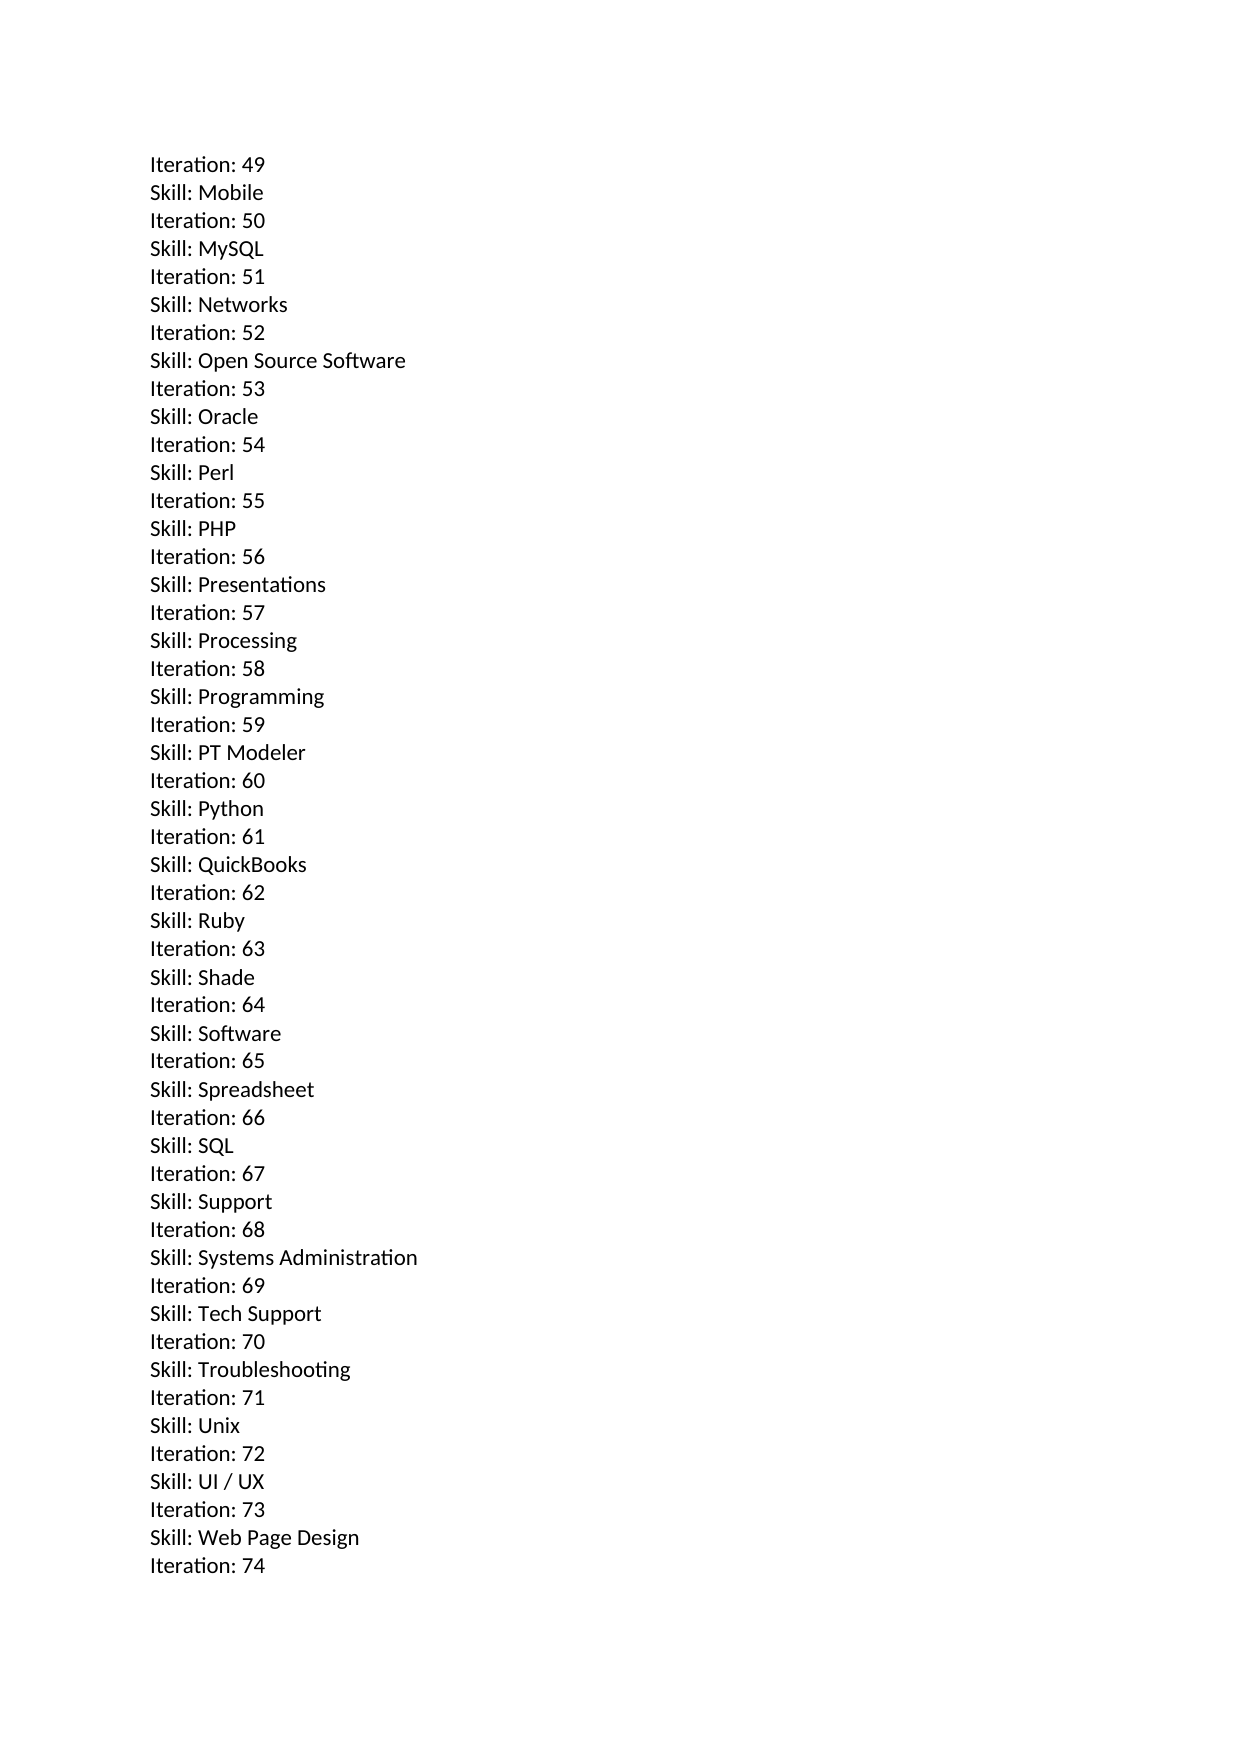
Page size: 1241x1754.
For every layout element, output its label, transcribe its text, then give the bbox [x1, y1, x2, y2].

text Iteration: 53 [150, 374, 1090, 402]
text Skill: Ruby [150, 907, 1090, 934]
text Iteration: 56 [150, 542, 1090, 570]
text Iteration: 74 [150, 1551, 1090, 1579]
text Skill: PT Modeler [150, 738, 1090, 766]
text Skill: Unix [150, 1411, 1090, 1439]
text Skill: PHP [150, 514, 1090, 542]
text Iteration: 66 [150, 1103, 1090, 1131]
text Skill: Web Page Design [150, 1523, 1090, 1551]
text Skill: Mobile [150, 178, 1090, 206]
text Iteration: 72 [150, 1439, 1090, 1467]
text Iteration: 57 [150, 598, 1090, 626]
text Skill: QuickBooks [150, 851, 1090, 878]
text Skill: Systems Administration [150, 1243, 1090, 1271]
text Iteration: 54 [150, 430, 1090, 458]
text Skill: Networks [150, 290, 1090, 318]
text Skill: Oracle [150, 402, 1090, 430]
text Skill: Tech Support [150, 1299, 1090, 1327]
text Iteration: 61 [150, 822, 1090, 851]
text Iteration: 63 [150, 934, 1090, 963]
text Skill: SQL [150, 1131, 1090, 1159]
text Iteration: 50 [150, 206, 1090, 234]
text Iteration: 58 [150, 654, 1090, 682]
text Skill: MySQL [150, 234, 1090, 262]
text Skill: Support [150, 1187, 1090, 1215]
text Skill: Shade [150, 963, 1090, 991]
text Skill: Open Source Software [150, 346, 1090, 374]
text Iteration: 52 [150, 318, 1090, 346]
text Iteration: 69 [150, 1271, 1090, 1299]
text Iteration: 67 [150, 1159, 1090, 1187]
text Iteration: 49 [150, 150, 1090, 178]
text Iteration: 65 [150, 1047, 1090, 1075]
text Iteration: 73 [150, 1495, 1090, 1523]
text Iteration: 51 [150, 262, 1090, 290]
text Skill: Troubleshooting [150, 1355, 1090, 1383]
text Iteration: 70 [150, 1327, 1090, 1355]
text Skill: UI / UX [150, 1467, 1090, 1495]
text Skill: Perl [150, 458, 1090, 486]
text Skill: Python [150, 794, 1090, 822]
text Iteration: 55 [150, 486, 1090, 514]
text Skill: Programming [150, 682, 1090, 710]
text Iteration: 60 [150, 766, 1090, 794]
text Iteration: 62 [150, 878, 1090, 907]
text Iteration: 68 [150, 1215, 1090, 1243]
text Iteration: 71 [150, 1383, 1090, 1411]
text Skill: Spreadsheet [150, 1075, 1090, 1103]
text Iteration: 64 [150, 991, 1090, 1019]
text Skill: Software [150, 1019, 1090, 1047]
text Iteration: 59 [150, 710, 1090, 738]
text Skill: Presentations [150, 570, 1090, 598]
text Skill: Processing [150, 626, 1090, 654]
